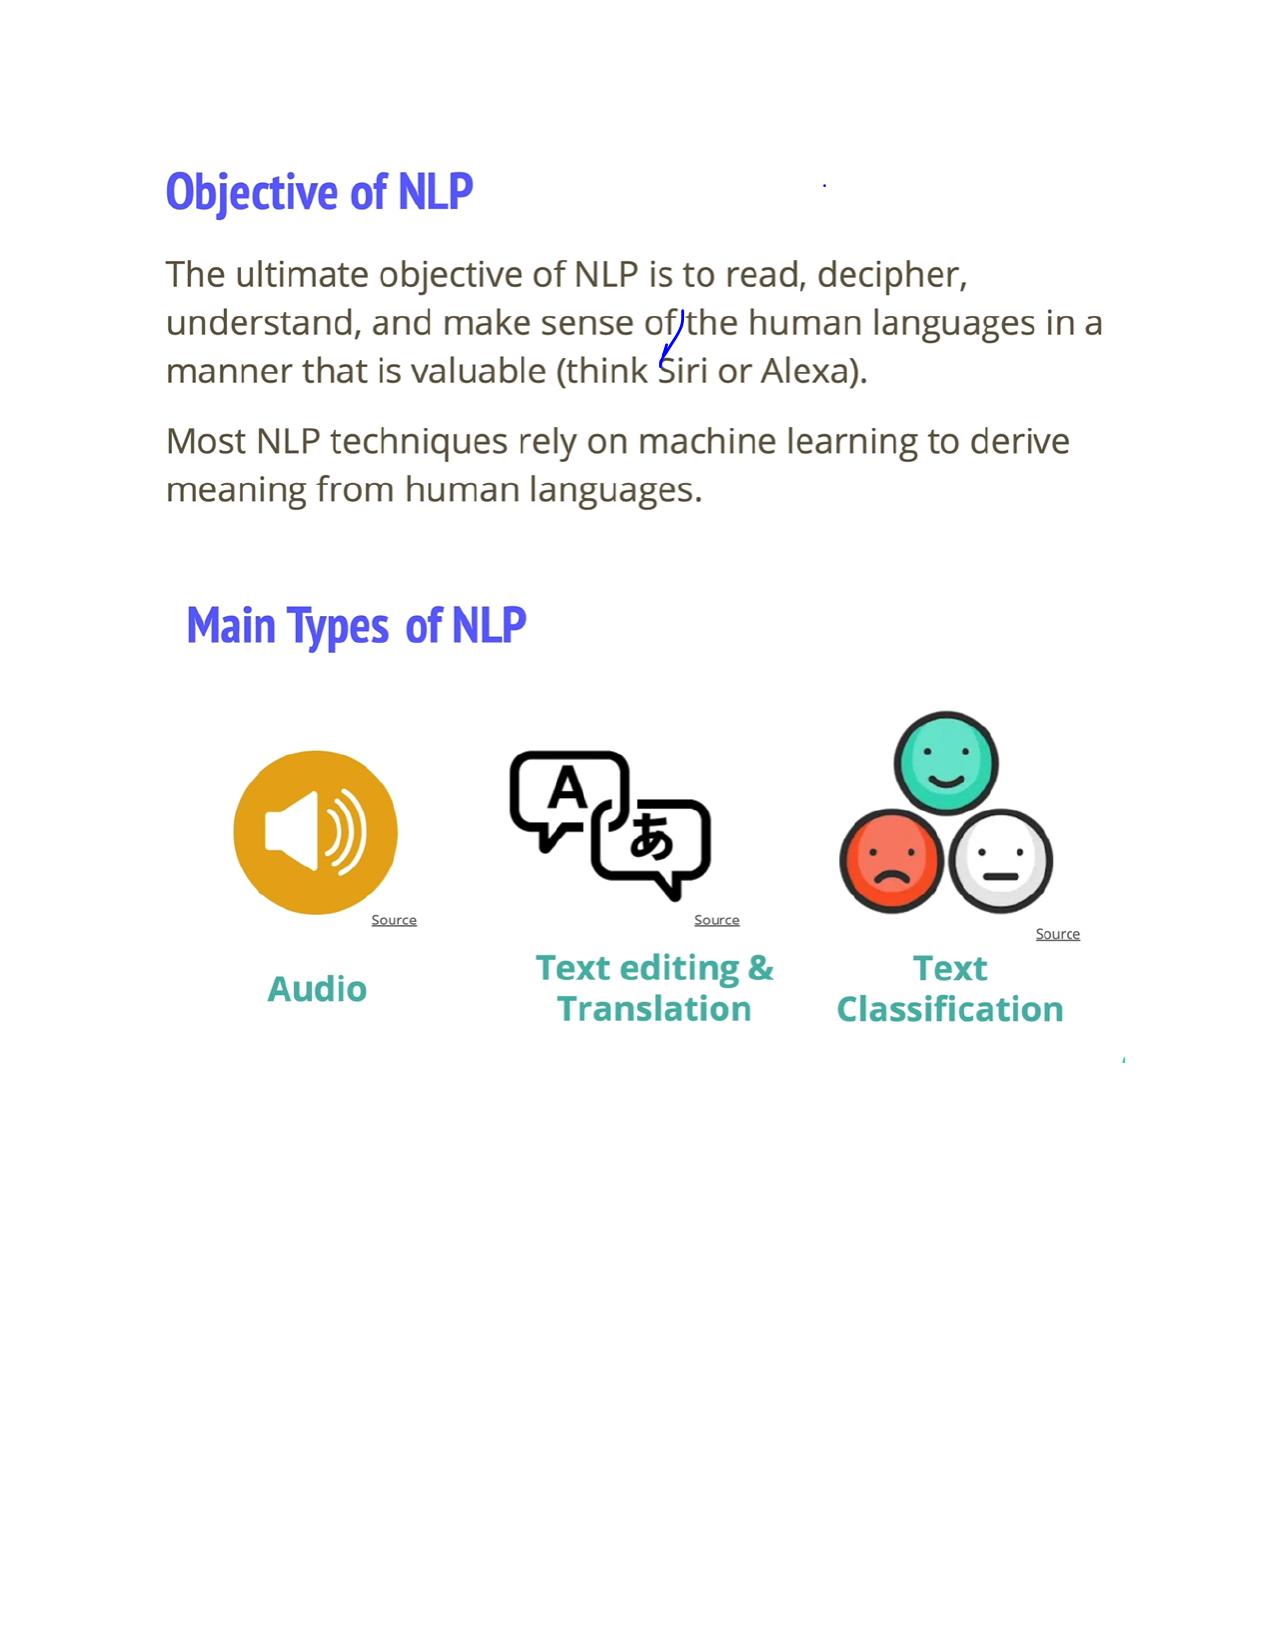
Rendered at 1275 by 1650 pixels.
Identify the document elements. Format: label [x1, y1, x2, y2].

picture [150, 559, 1125, 1063]
picture [150, 150, 1125, 541]
